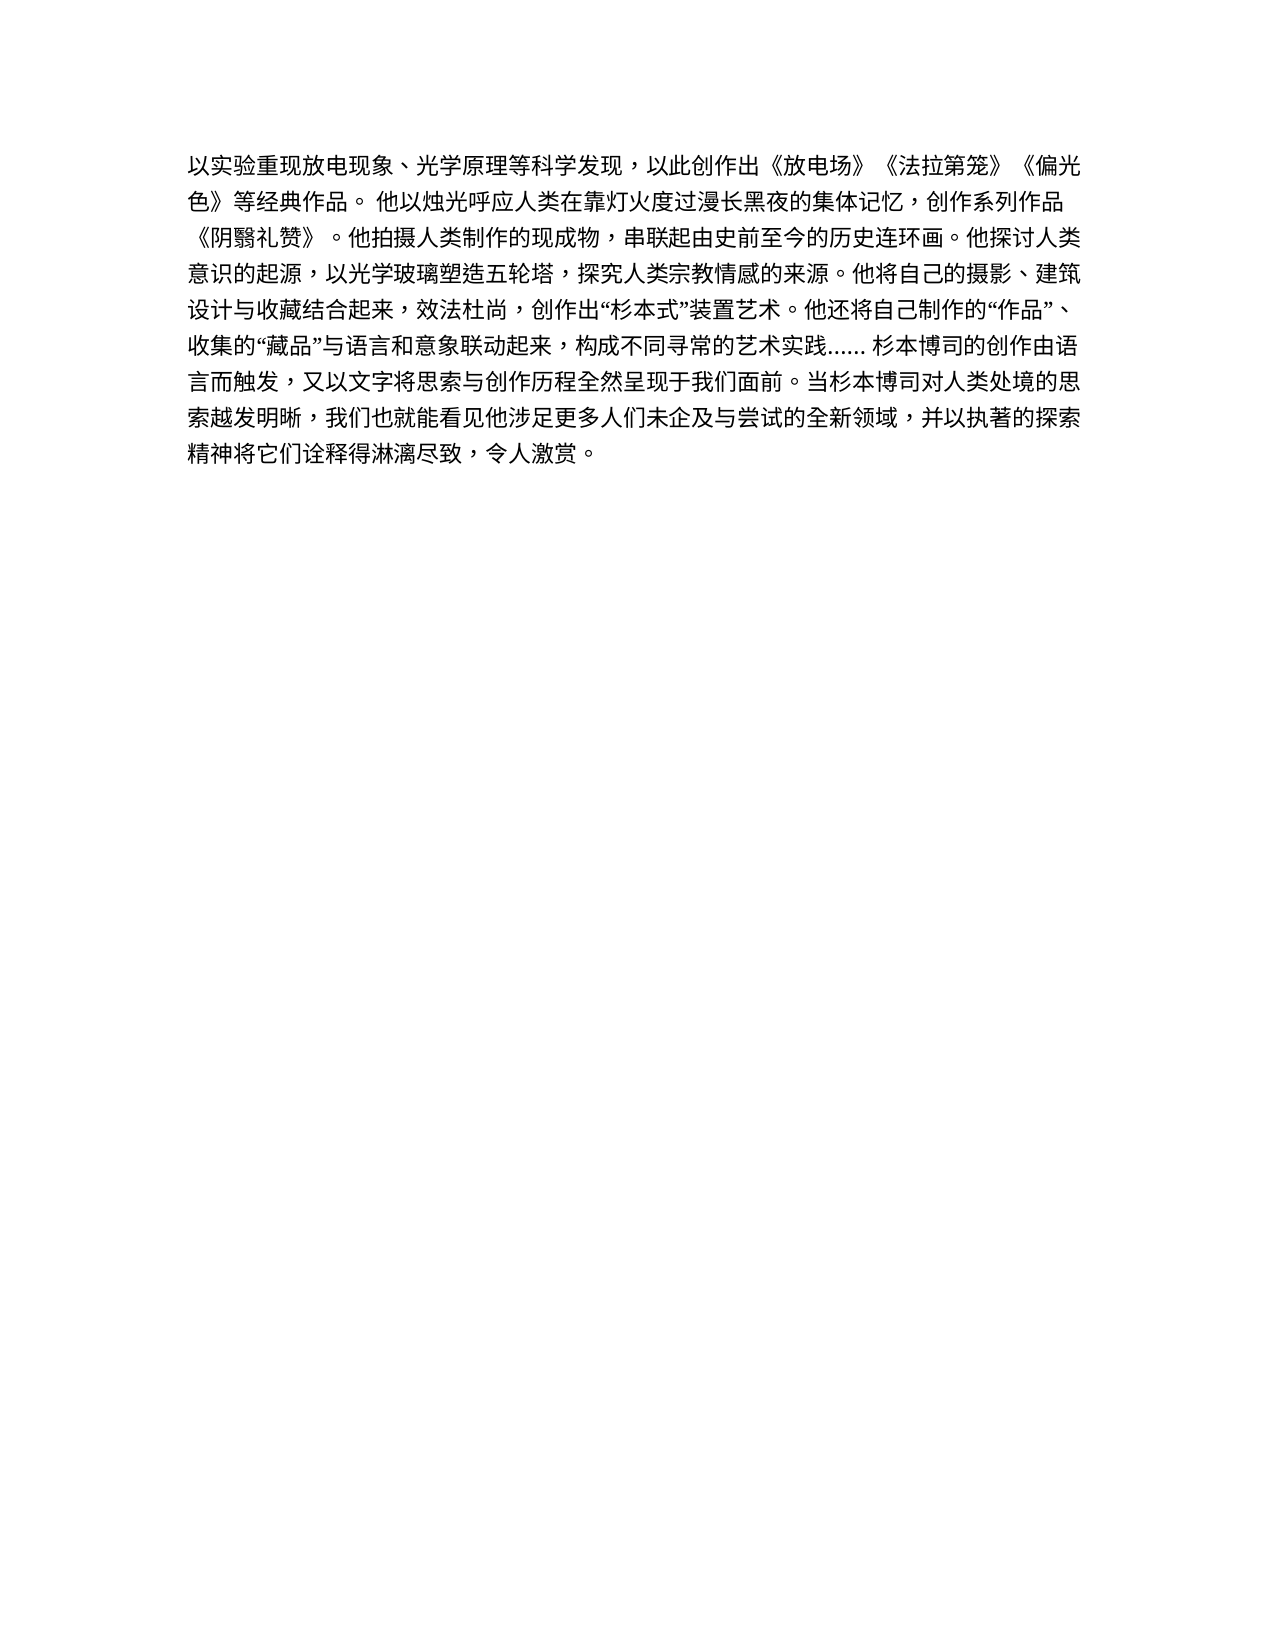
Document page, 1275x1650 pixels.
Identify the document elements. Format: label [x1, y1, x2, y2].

text [187, 150, 1087, 469]
